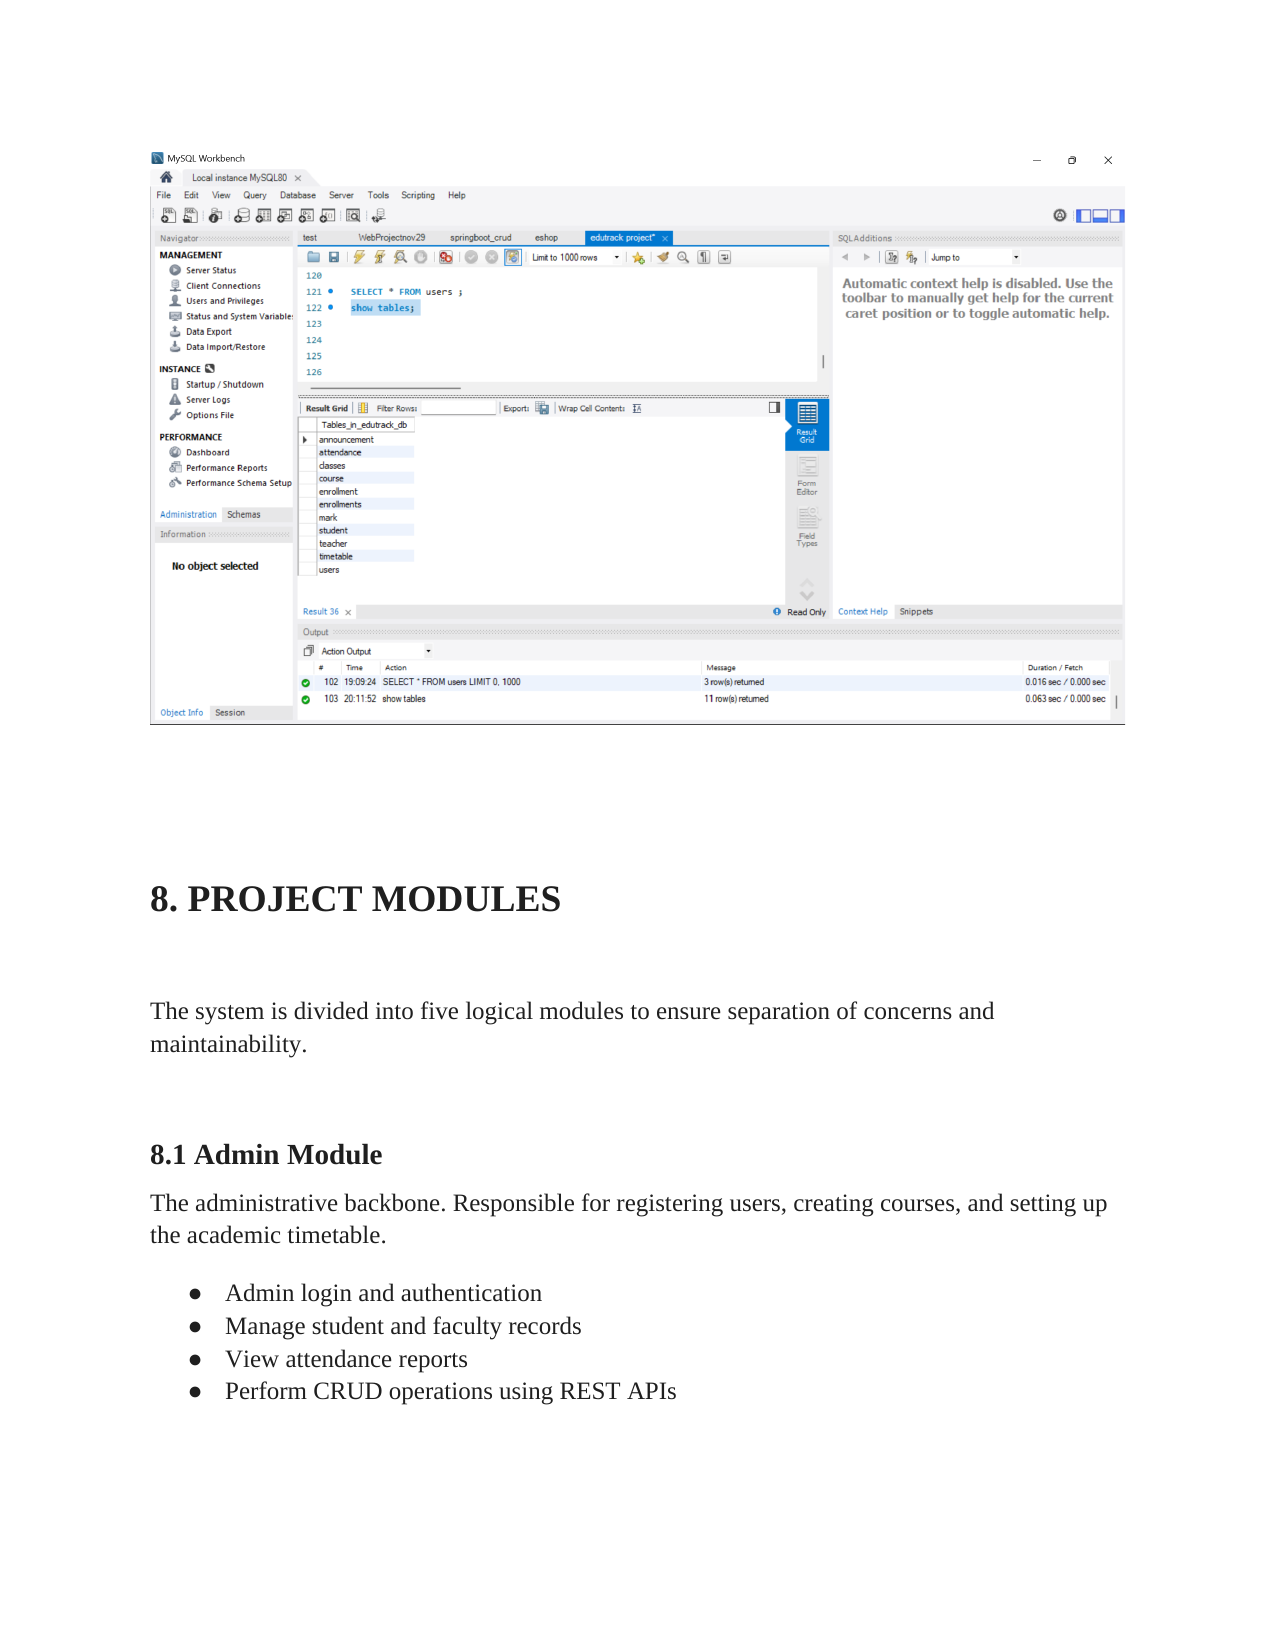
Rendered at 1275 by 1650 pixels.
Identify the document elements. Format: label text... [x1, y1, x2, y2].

list Admin login and authentication [187, 1278, 1125, 1307]
subtitle 8. PROJECT MODULES [150, 877, 1125, 920]
subtitle 8.1 Admin Module [150, 1137, 1125, 1171]
list View attendance reports [187, 1344, 1125, 1372]
list Perform CRUD operations using REST APIs [187, 1376, 1125, 1405]
list Manage student and faculty records [187, 1311, 1125, 1340]
picture [150, 150, 1125, 725]
text The system is divided into five logical modules to ensure separation of concerns and maintainability. [150, 996, 1125, 1057]
text The administrative backbone. Responsible for registering users, creating courses, and setting up the academic timetable. [150, 1188, 1125, 1249]
